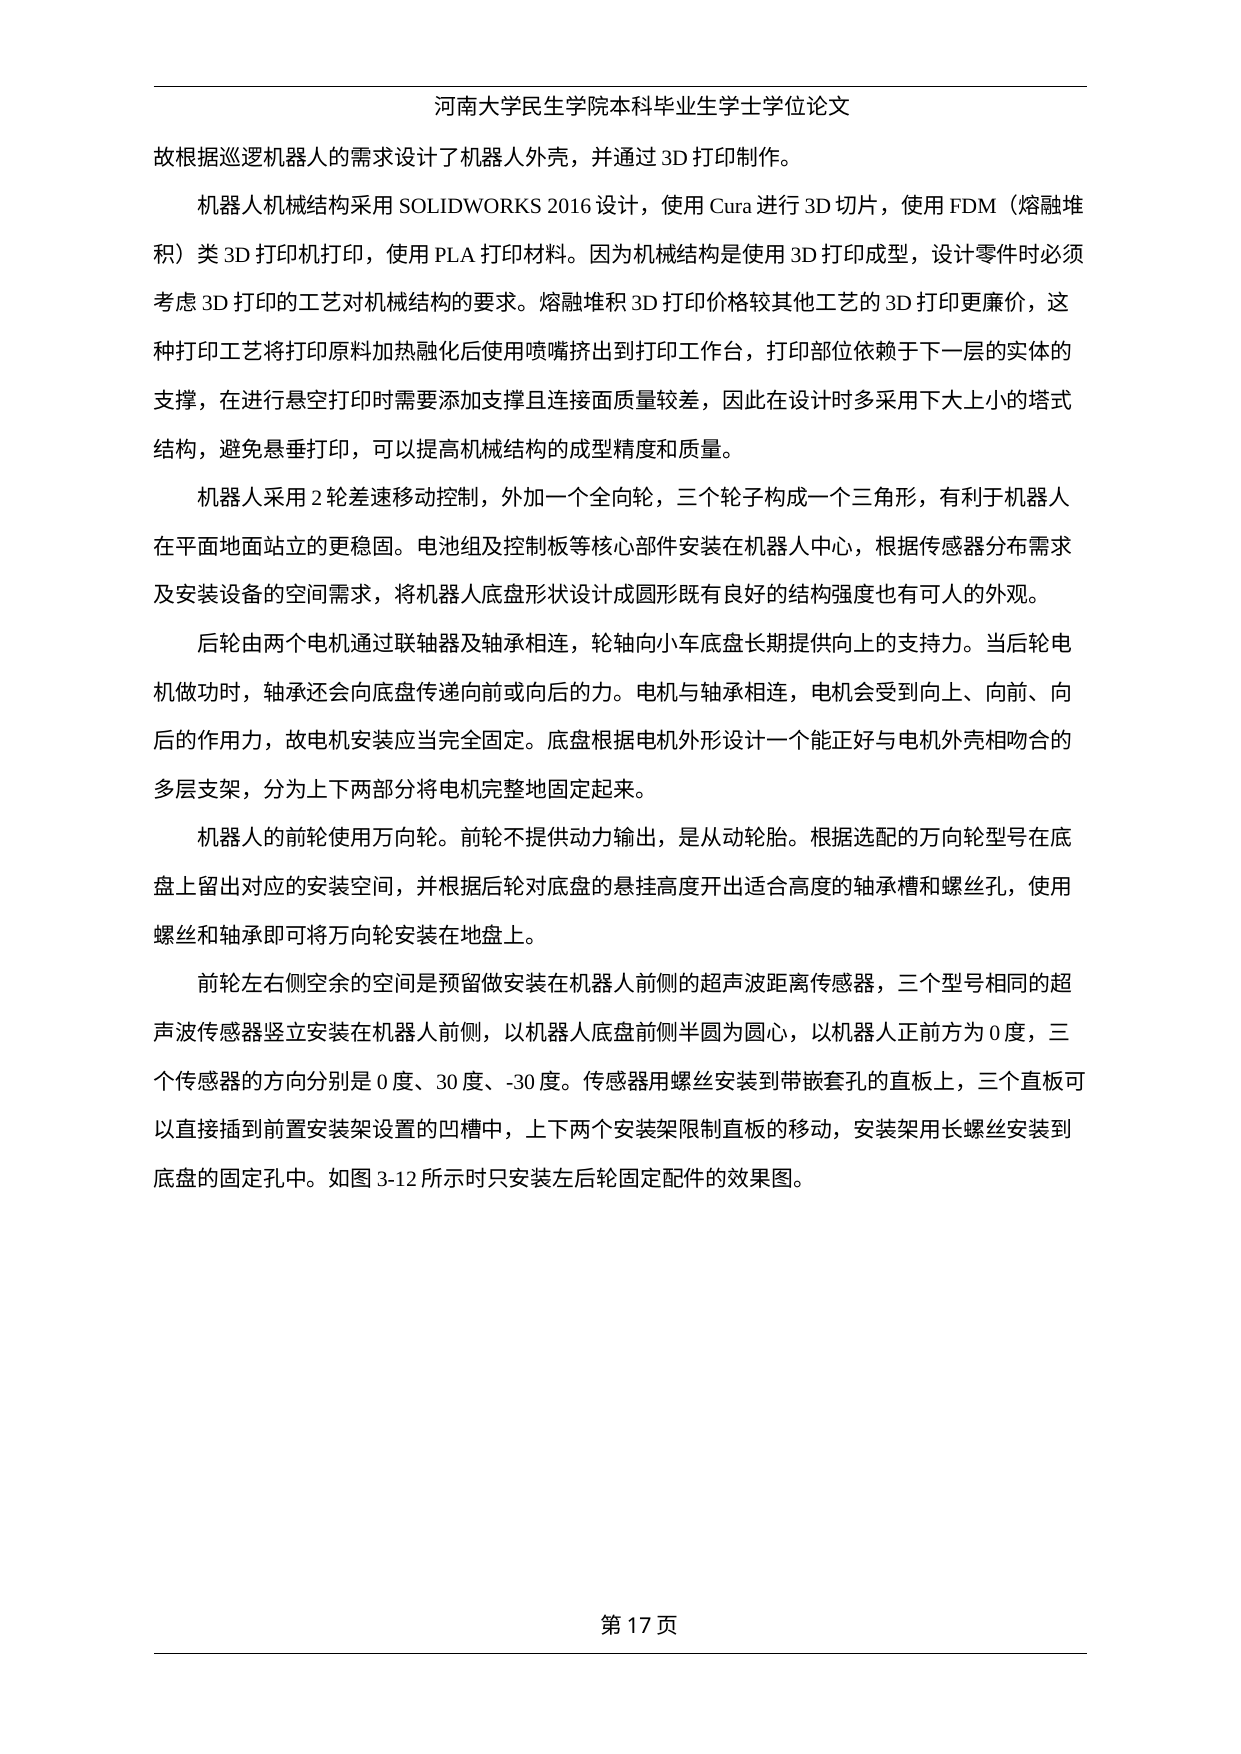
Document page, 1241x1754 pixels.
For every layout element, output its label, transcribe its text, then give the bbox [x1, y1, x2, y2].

text 机器人机械结构采用SOLIDWORKS 2016设计，使用Cura进行3D切片，使用FDM（熔融堆积）类3D打印机打印，使用PLA打印材料。因为机械结构是使用3D打印成型，设计零件时必须考虑3D打印的工艺对机械结构的要求。熔融堆积3D打印价格较其他工艺的3D打印更廉价，这种打印工艺将打印原料加热融化后使用喷嘴挤出到打印工作台，打印部位依赖于下一层的实体的支撑，在进行悬空打印时需要添加支撑且连接面质量较差，因此在设计时多采用下大上小的塔式结构，避免悬垂打印，可以提高机械结构的成型精度和质量。 [153, 187, 1087, 464]
text 机器人的前轮使用万向轮。前轮不提供动力输出，是从动轮胎。根据选配的万向轮型号在底盘上留出对应的安装空间，并根据后轮对底盘的悬挂高度开出适合高度的轴承槽和螺丝孔，使用螺丝和轴承即可将万向轮安装在地盘上。 [153, 820, 1087, 950]
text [153, 139, 1087, 172]
text 后轮由两个电机通过联轴器及轴承相连，轮轴向小车底盘长期提供向上的支持力。当后轮电机做功时，轴承还会向底盘传递向前或向后的力。电机与轴承相连，电机会受到向上、向前、向后的作用力，故电机安装应当完全固定。底盘根据电机外形设计一个能正好与电机外壳相吻合的多层支架，分为上下两部分将电机完整地固定起来。 [153, 625, 1087, 804]
text 前轮左右侧空余的空间是预留做安装在机器人前侧的超声波距离传感器，三个型号相同的超声波传感器竖立安装在机器人前侧，以机器人底盘前侧半圆为圆心，以机器人正前方为0度，三个传感器的方向分别是0度、30度、-30度。传感器用螺丝安装到带嵌套孔的直板上，三个直板可以直接插到前置安装架设置的凹槽中，上下两个安装架限制直板的移动，安装架用长螺丝安装到底盘的固定孔中。如图3-12所示时只安装左后轮固定配件的效果图。 [153, 966, 1087, 1193]
text 机器人采用2轮差速移动控制，外加一个全向轮，三个轮子构成一个三角形，有利于机器人在平面地面站立的更稳固。电池组及控制板等核心部件安装在机器人中心，根据传感器分布需求及安装设备的空间需求，将机器人底盘形状设计成圆形既有良好的结构强度也有可人的外观。 [153, 479, 1087, 609]
